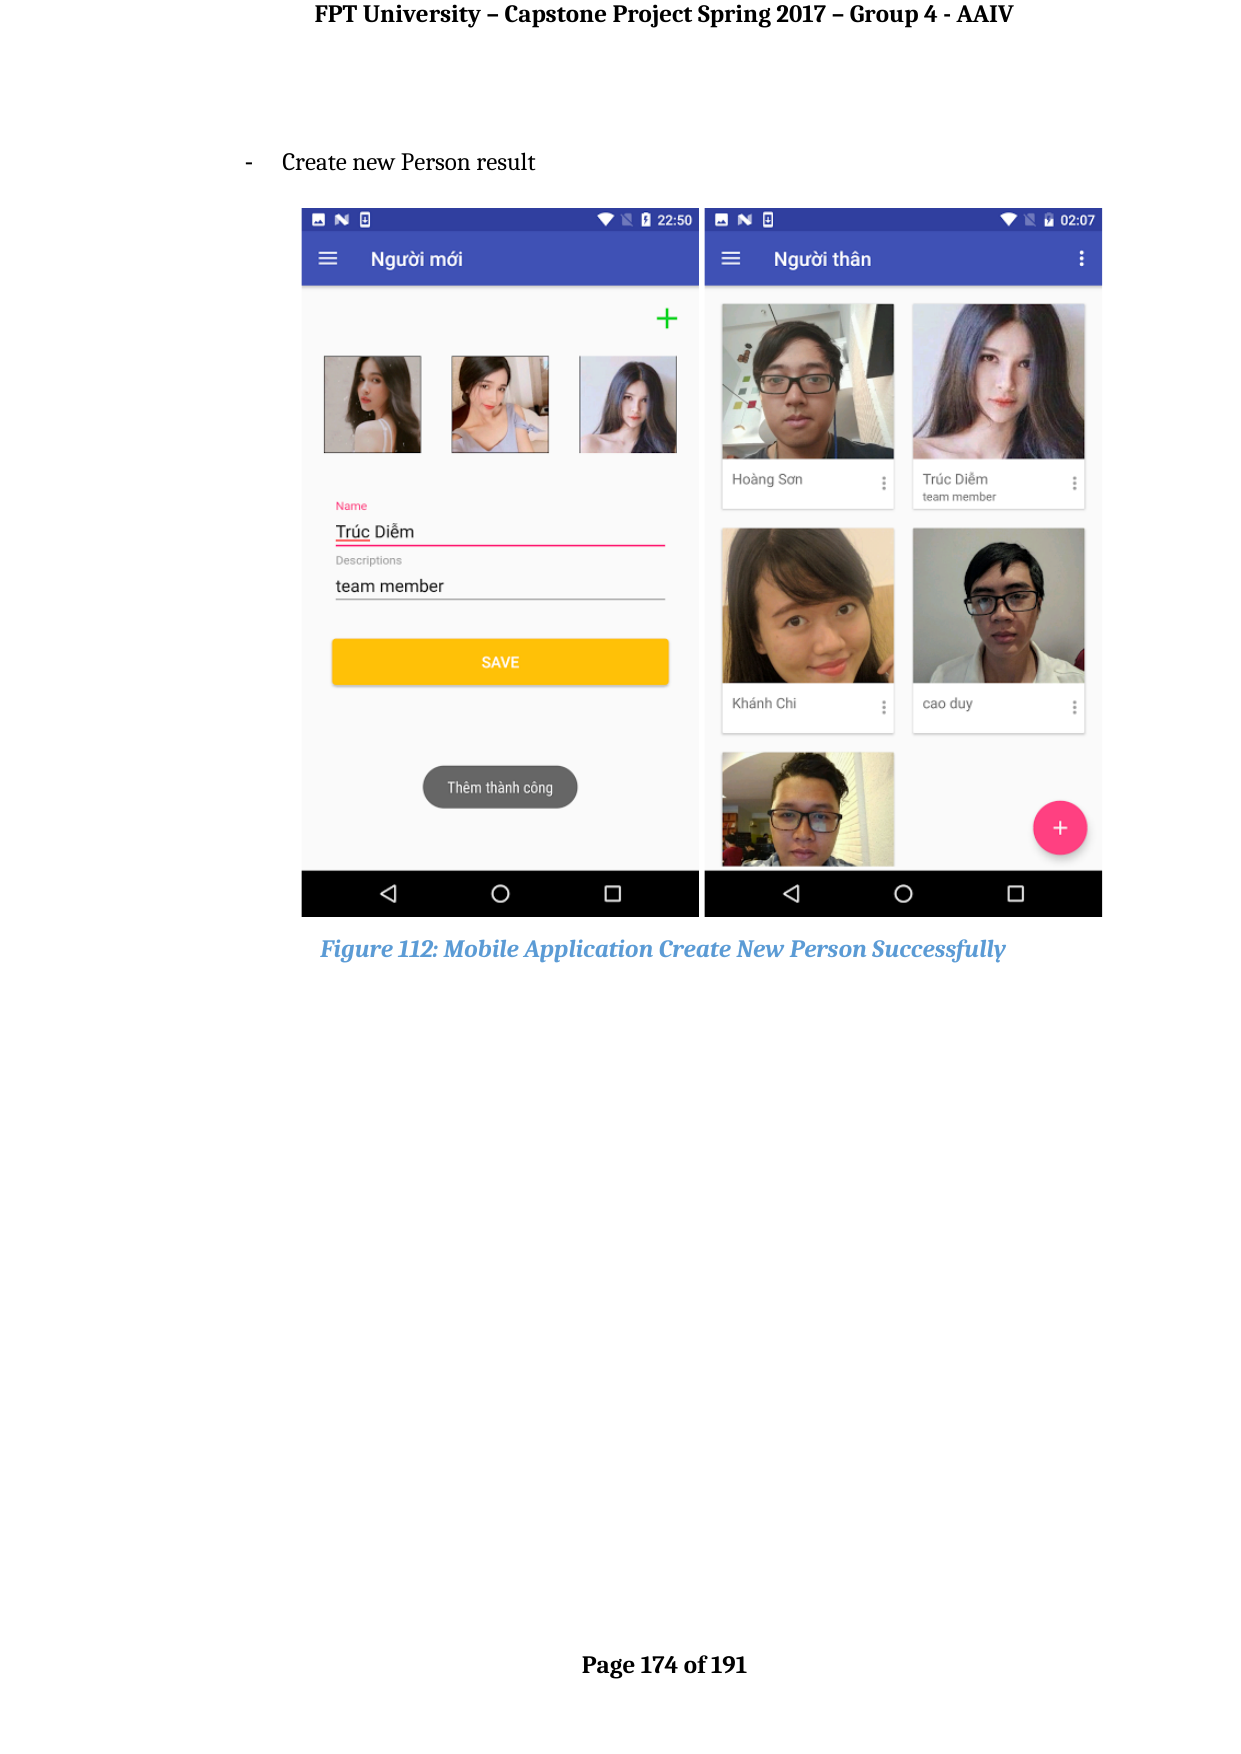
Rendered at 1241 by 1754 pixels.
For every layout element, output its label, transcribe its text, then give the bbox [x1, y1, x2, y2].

list Create new Person result [244, 147, 1122, 177]
text Figure 112: Mobile Application Create New Person Successfully [207, 935, 1122, 964]
picture [704, 208, 1103, 917]
picture [301, 208, 699, 917]
